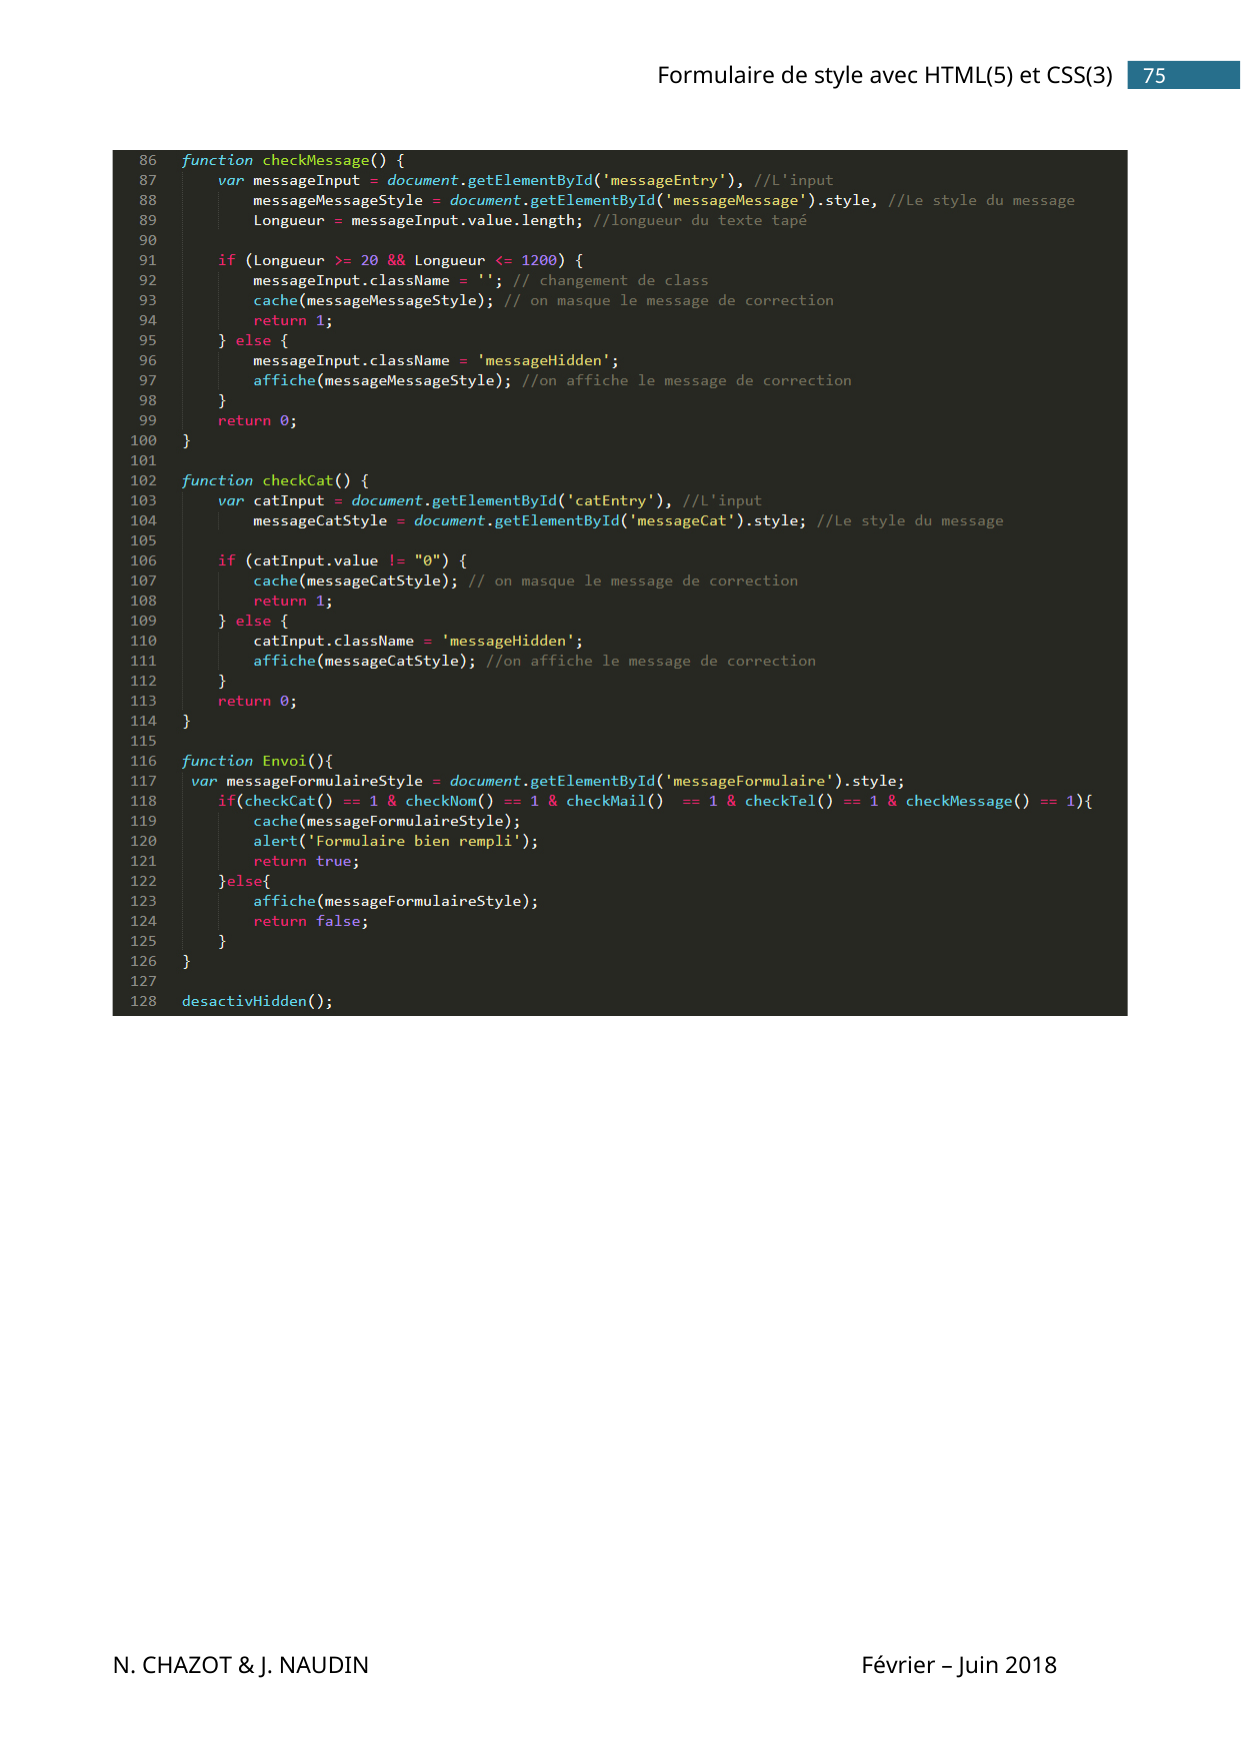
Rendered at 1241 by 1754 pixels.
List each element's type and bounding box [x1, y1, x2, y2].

picture [112, 150, 1128, 1016]
